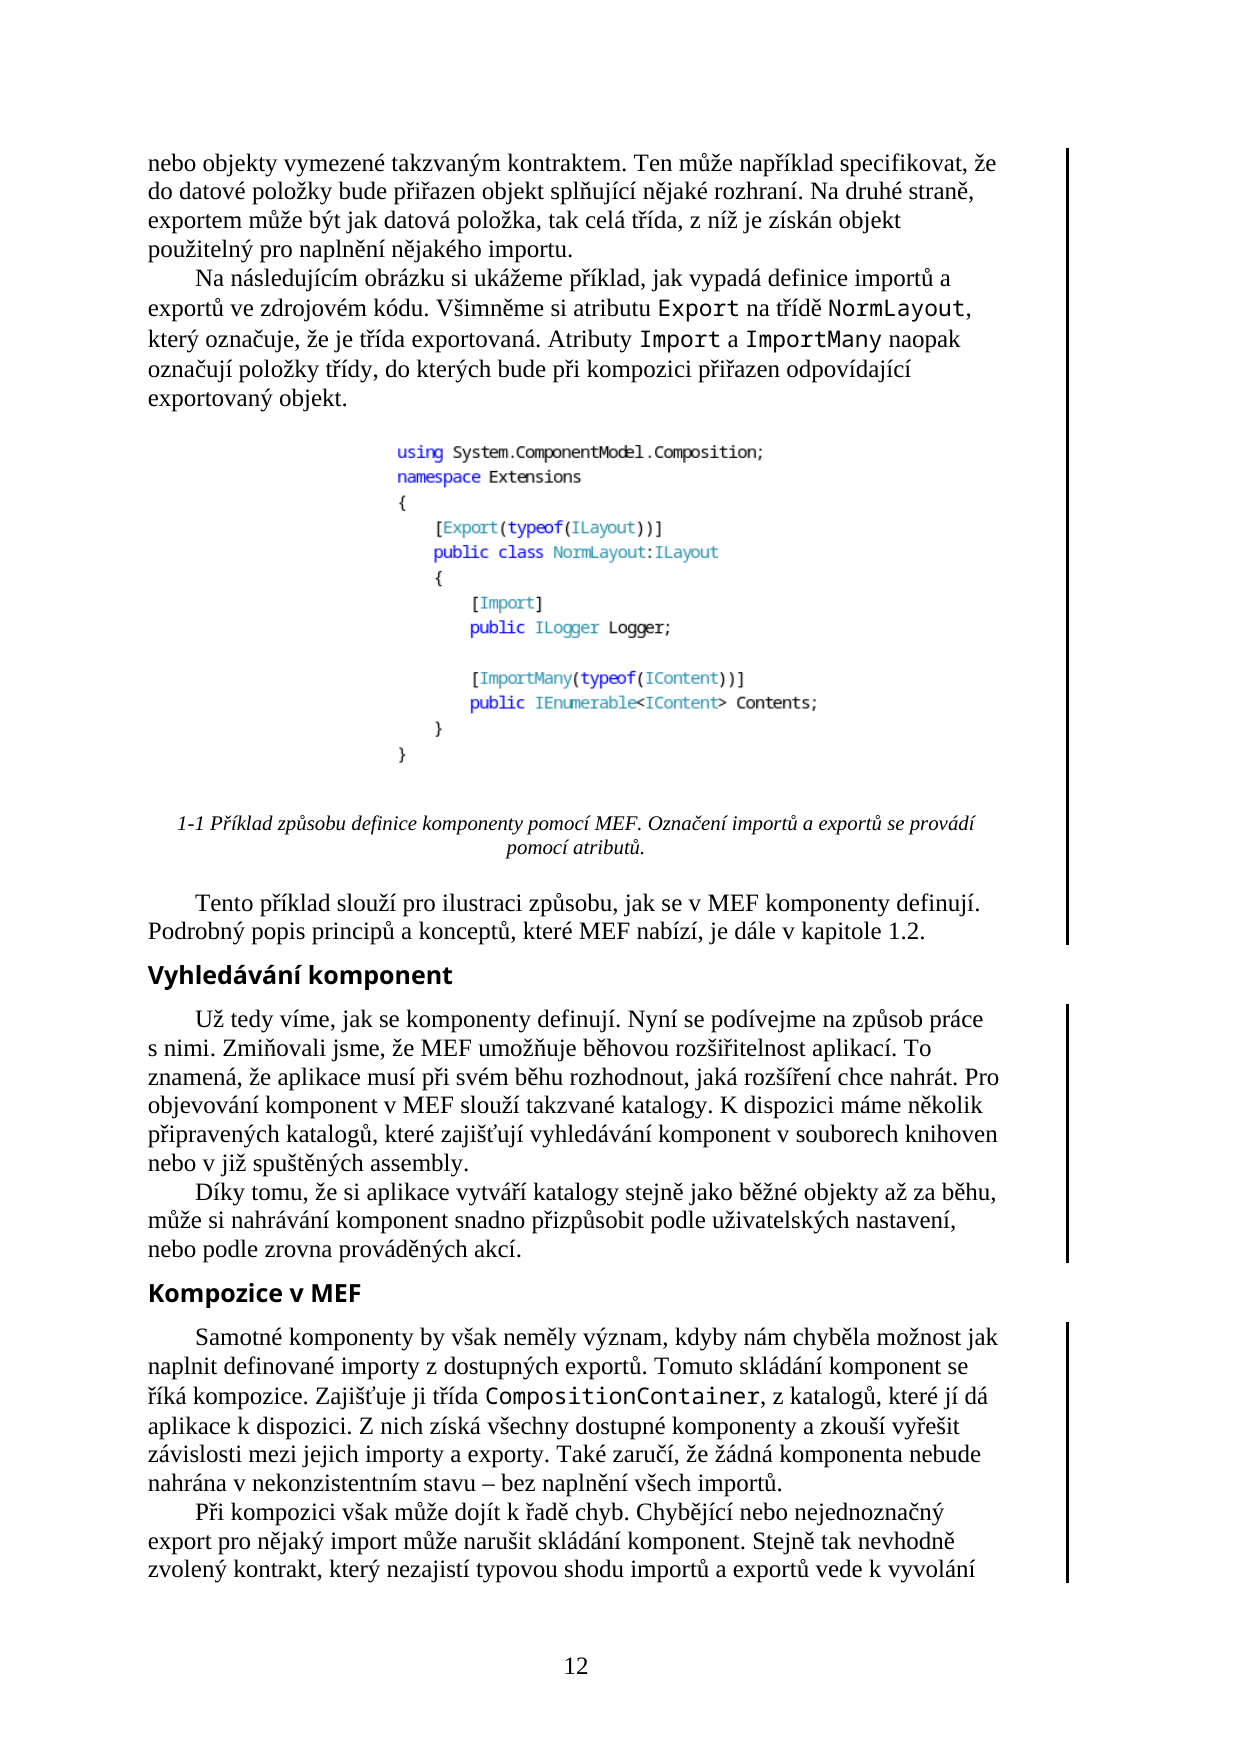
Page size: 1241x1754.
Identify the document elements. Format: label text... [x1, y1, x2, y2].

text Vyhledávání komponent [148, 958, 1004, 992]
text Už tedy víme, jak se komponenty definují. Nyní se podívejme na způsob práce s nimi. Zmiňovali jsme, že MEF umožňuje běhovou rozšiřitelnost aplikací. To znamená, že aplikace musí při svém běhu rozhodnout, jaká rozšíření chce nahrát. Pro objevování komponent v MEF slouží takzvané katalogy. K dispozici máme několik připravených katalogů, které zajišťují vyhledávání komponent v souborech knihoven nebo v již spuštěných assembly. [148, 1004, 1066, 1177]
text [148, 1497, 1004, 1583]
text Kompozice v MEF [148, 1276, 1004, 1309]
text Díky tomu, že si aplikace vytváří katalogy stejně jako běžné objekty až za běhu, může si nahrávání komponent snadno přizpůsobit podle uživatelských nastavení, nebo podle zrovna prováděných akcí. [148, 1177, 1004, 1263]
text Na následujícím obrázku si ukážeme příklad, jak vypadá definice importů a exportů ve zdrojovém kódu. Všimněme si atributu Export na třídě NormLayout, který označuje, že je třída exportovaná. Atributy Import a ImportMany naopak označují položky třídy, do kterých bude při kompozici přiřazen odpovídající exportovaný objekt. [148, 263, 1004, 411]
text Tento příklad slouží pro ilustraci způsobu, jak se v MEF komponenty definují. Podrobný popis principů a konceptů, které MEF nabízí, je dále v kapitole 1.2. [148, 888, 1004, 945]
text Samotné komponenty by však neměly význam, kdyby nám chyběla možnost jak naplnit definované importy z dostupných exportů. Tomuto skládání komponent se říká kompozice. Zajišťuje ji třída CompositionContainer, z katalogů, které jí dá aplikace k dispozici. Z nich získá všechny dostupné komponenty a zkouší vyřešit závislosti mezi jejich importy a exporty. Také zaručí, že žádná komponenta nebude nahrána v nekonzistentním stavu – bez naplnění všech importů. [148, 1322, 1066, 1497]
